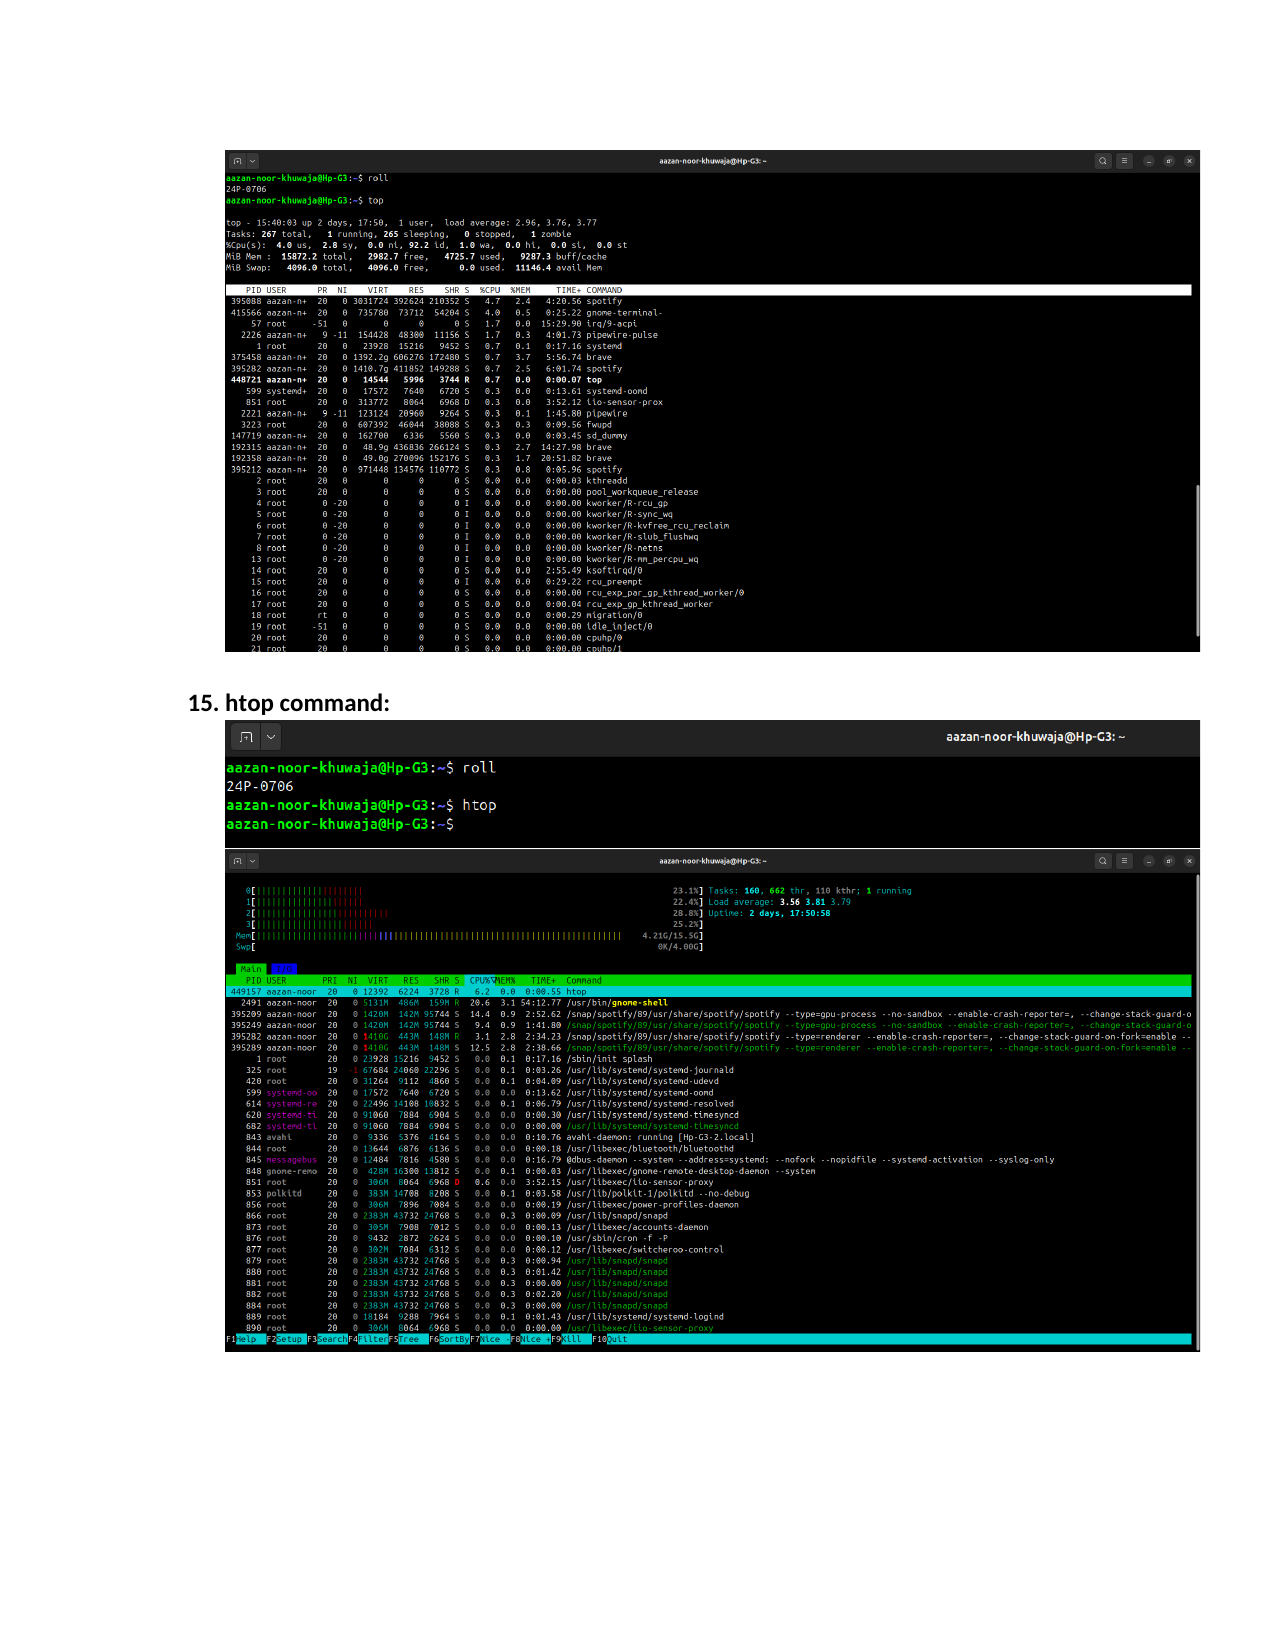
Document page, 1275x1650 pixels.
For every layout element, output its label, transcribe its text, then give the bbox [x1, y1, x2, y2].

picture [225, 849, 1200, 1352]
picture [225, 150, 1200, 652]
picture [225, 720, 1200, 848]
list htop command: [187, 687, 1125, 718]
